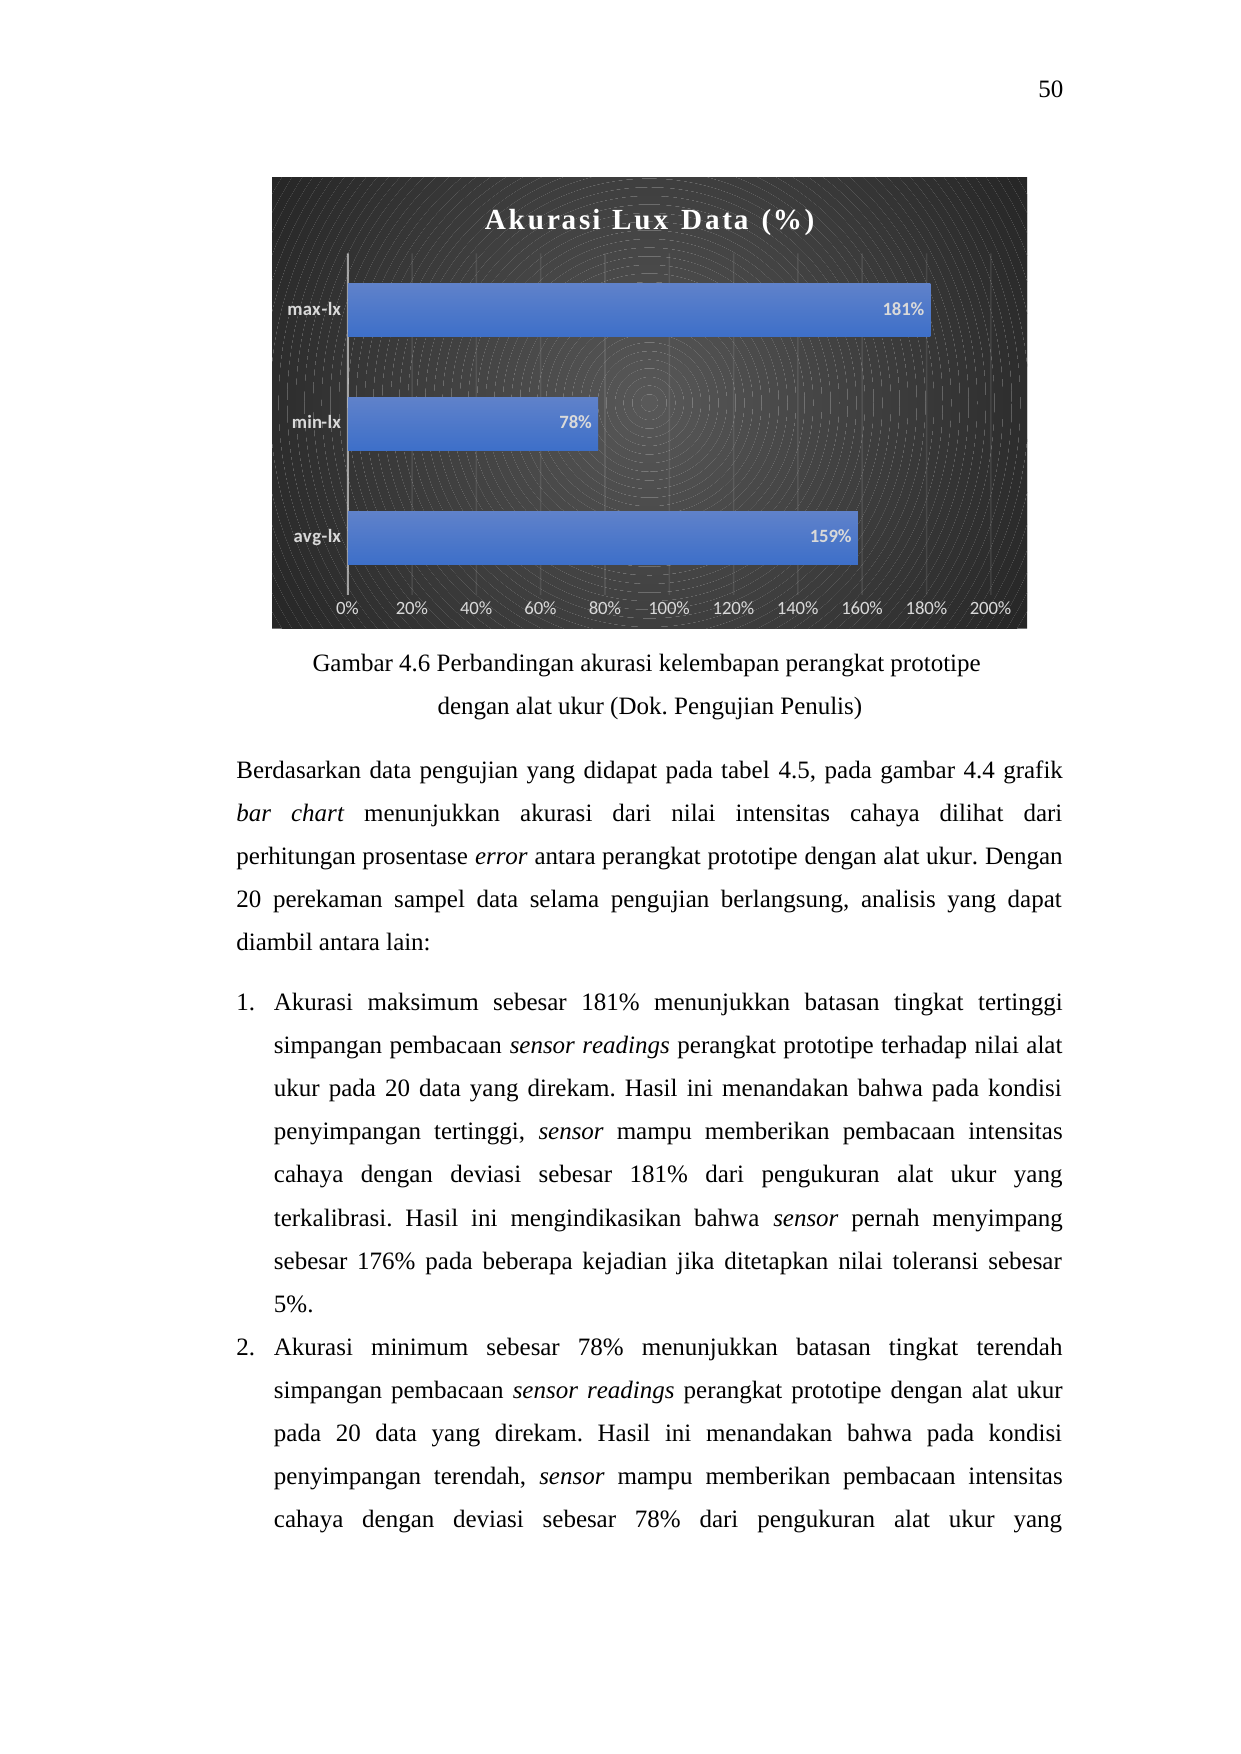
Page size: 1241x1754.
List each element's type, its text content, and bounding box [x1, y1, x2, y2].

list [236, 1332, 1063, 1533]
list Akurasi maksimum sebesar 181% menunjukkan batasan tingkat tertinggi simpangan pembacaan sensor readings perangkat prototipe terhadap nilai alat ukur pada 20 data yang direkam. Hasil ini menandakan bahwa pada kondisi penyimpangan tertinggi, sensor mampu memberikan pembacaan intensitas cahaya dengan deviasi sebesar 181% dari pengukuran alat ukur yang terkalibrasi. Hasil ini mengindikasikan bahwa sensor pernah menyimpang sebesar 176% pada beberapa kejadian jika ditetapkan nilai toleransi sebesar 5%. [236, 987, 1063, 1318]
text Berdasarkan data pengujian yang didapat pada tabel 4.5, pada gambar 4.4 grafik bar chart menunjukkan akurasi dari nilai intensitas cahaya dilihat dari perhitungan prosentase error antara perangkat prototipe dengan alat ukur. Dengan 20 perekaman sampel data selama pengujian berlangsung, analisis yang dapat diambil antara lain: [236, 755, 1063, 956]
text Gambar 4.6 Perbandingan akurasi kelembapan perangkat prototipe dengan alat ukur (Dok. Pengujian Penulis) [236, 648, 1063, 719]
